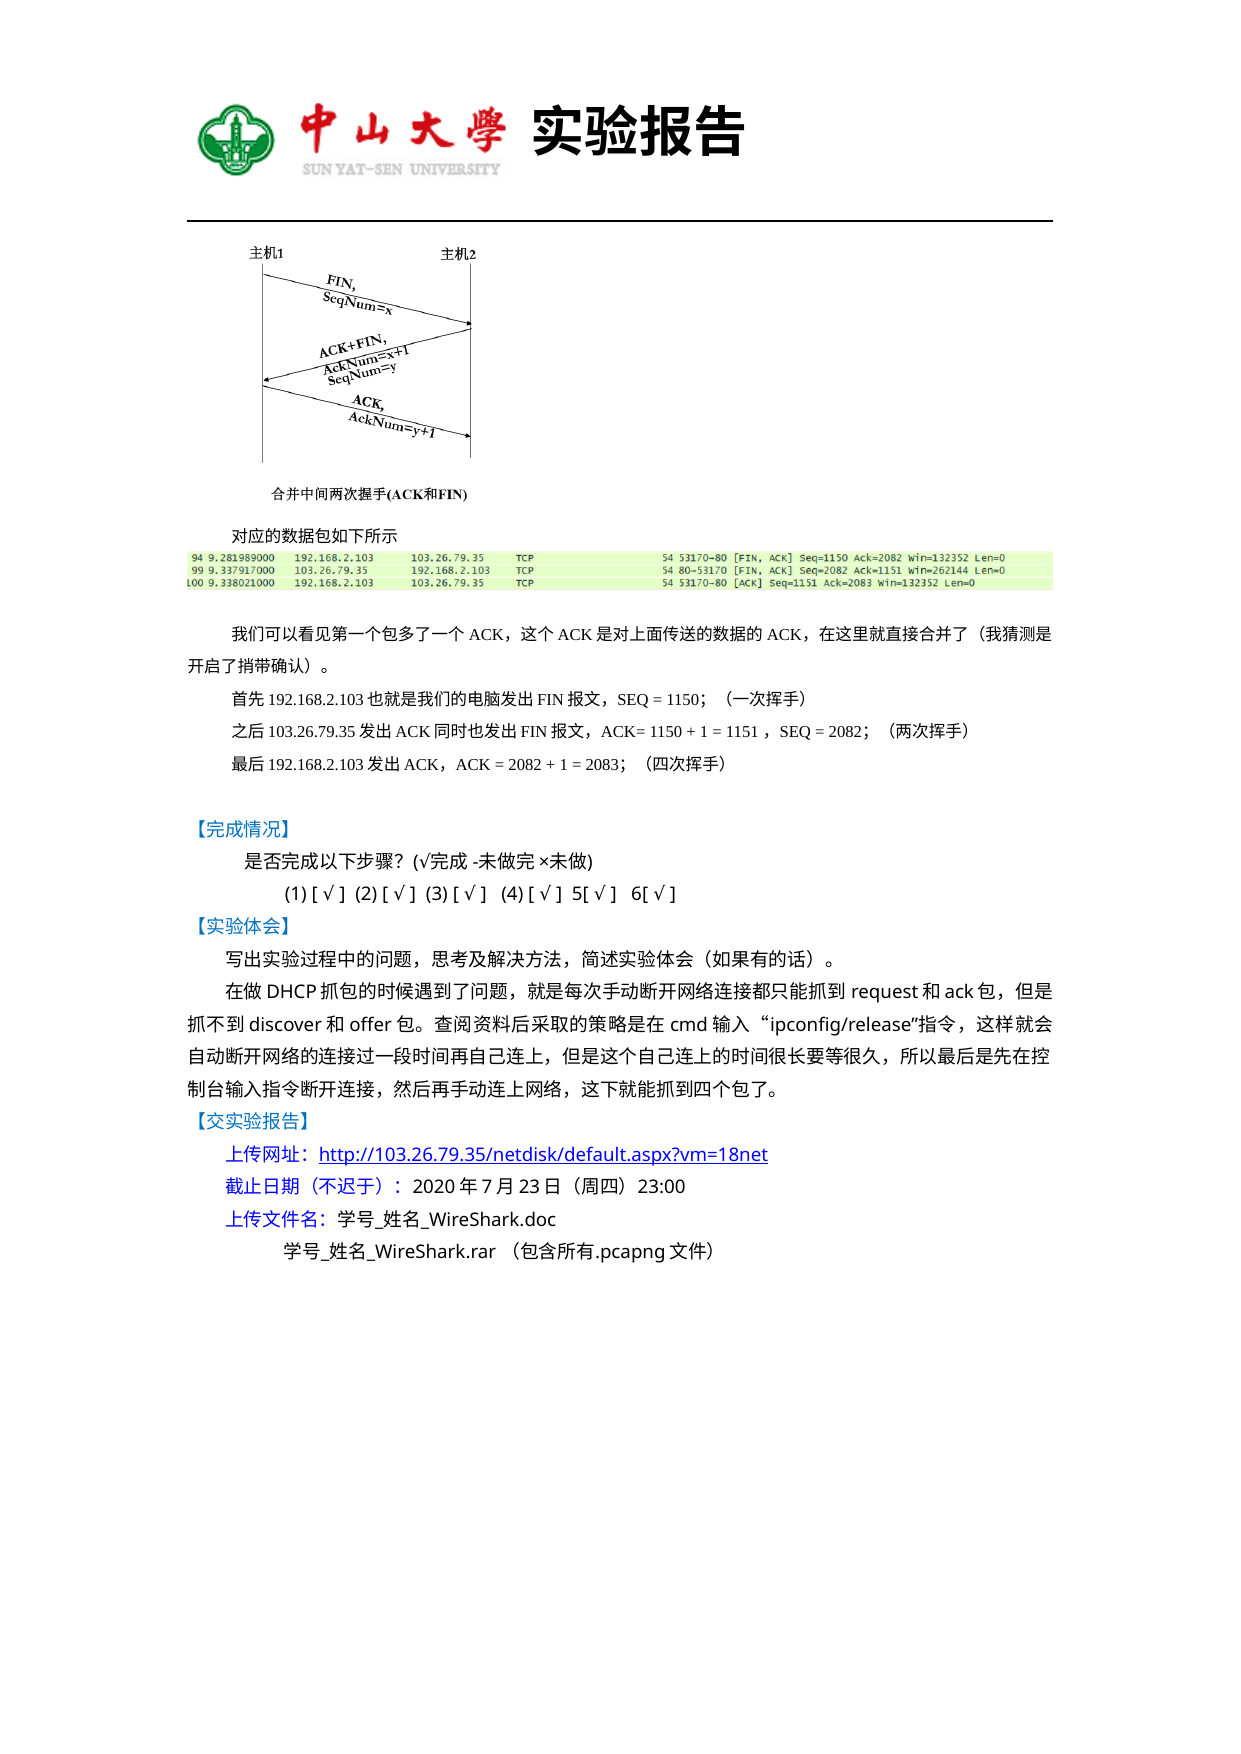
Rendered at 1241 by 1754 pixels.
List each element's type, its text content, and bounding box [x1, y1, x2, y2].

text 对应的数据包如下所示 [187, 519, 1053, 551]
picture [187, 98, 508, 182]
picture [187, 551, 1053, 590]
text 学号_姓名_WireShark.rar （包含所有.pcapng文件） [225, 1234, 1053, 1267]
text 之后103.26.79.35发出ACK同时也发出FIN报文，ACK= 1150 + 1 = 1151 ，SEQ = 2082；（两次挥手） [187, 714, 1053, 747]
text 最后192.168.2.103发出ACK，ACK = 2082 + 1 = 2083；（四次挥手） [187, 747, 1053, 779]
text 【完成情况】 [187, 812, 1053, 844]
text 写出实验过程中的问题，思考及解决方法，简述实验体会（如果有的话）。 [187, 942, 1053, 974]
text 在做DHCP抓包的时候遇到了问题，就是每次手动断开网络连接都只能抓到request和ack包，但是抓不到discover和offer包。查阅资料后采取的策略是在cmd输入“ipconfig/release”指令，这样就会自动断开网络的连接过一段时间再自己连上，但是这个自己连上的时间很长要等很久，所以最后是先在控制台输入指令断开连接，然后再手动连上网络，这下就能抓到四个包了。 [187, 974, 1053, 1104]
text 是否完成以下步骤？(√完成 -未做完 ×未做) [187, 844, 1053, 877]
text 【交实验报告】 [187, 1104, 1053, 1137]
text 【实验体会】 [187, 909, 1053, 942]
text (1) [ √ ] (2) [ √ ] (3) [ √ ] (4) [ √ ] 5[ √ ] 6[ √ ] [231, 877, 1053, 909]
picture [231, 226, 499, 516]
text 首先192.168.2.103也就是我们的电脑发出FIN报文，SEQ = 1150；（一次挥手） [187, 682, 1053, 714]
text 我们可以看见第一个包多了一个ACK，这个ACK是对上面传送的数据的ACK，在这里就直接合并了（我猜测是开启了捎带确认）。 [187, 617, 1053, 682]
text 上传网址：http://103.26.79.35/netdisk/default.aspx?vm=18net [187, 1137, 1053, 1169]
text 上传文件名：学号_姓名_WireShark.doc [225, 1202, 1053, 1234]
text 截止日期（不迟于）：2020年7月23日（周四）23:00 [225, 1169, 1053, 1202]
